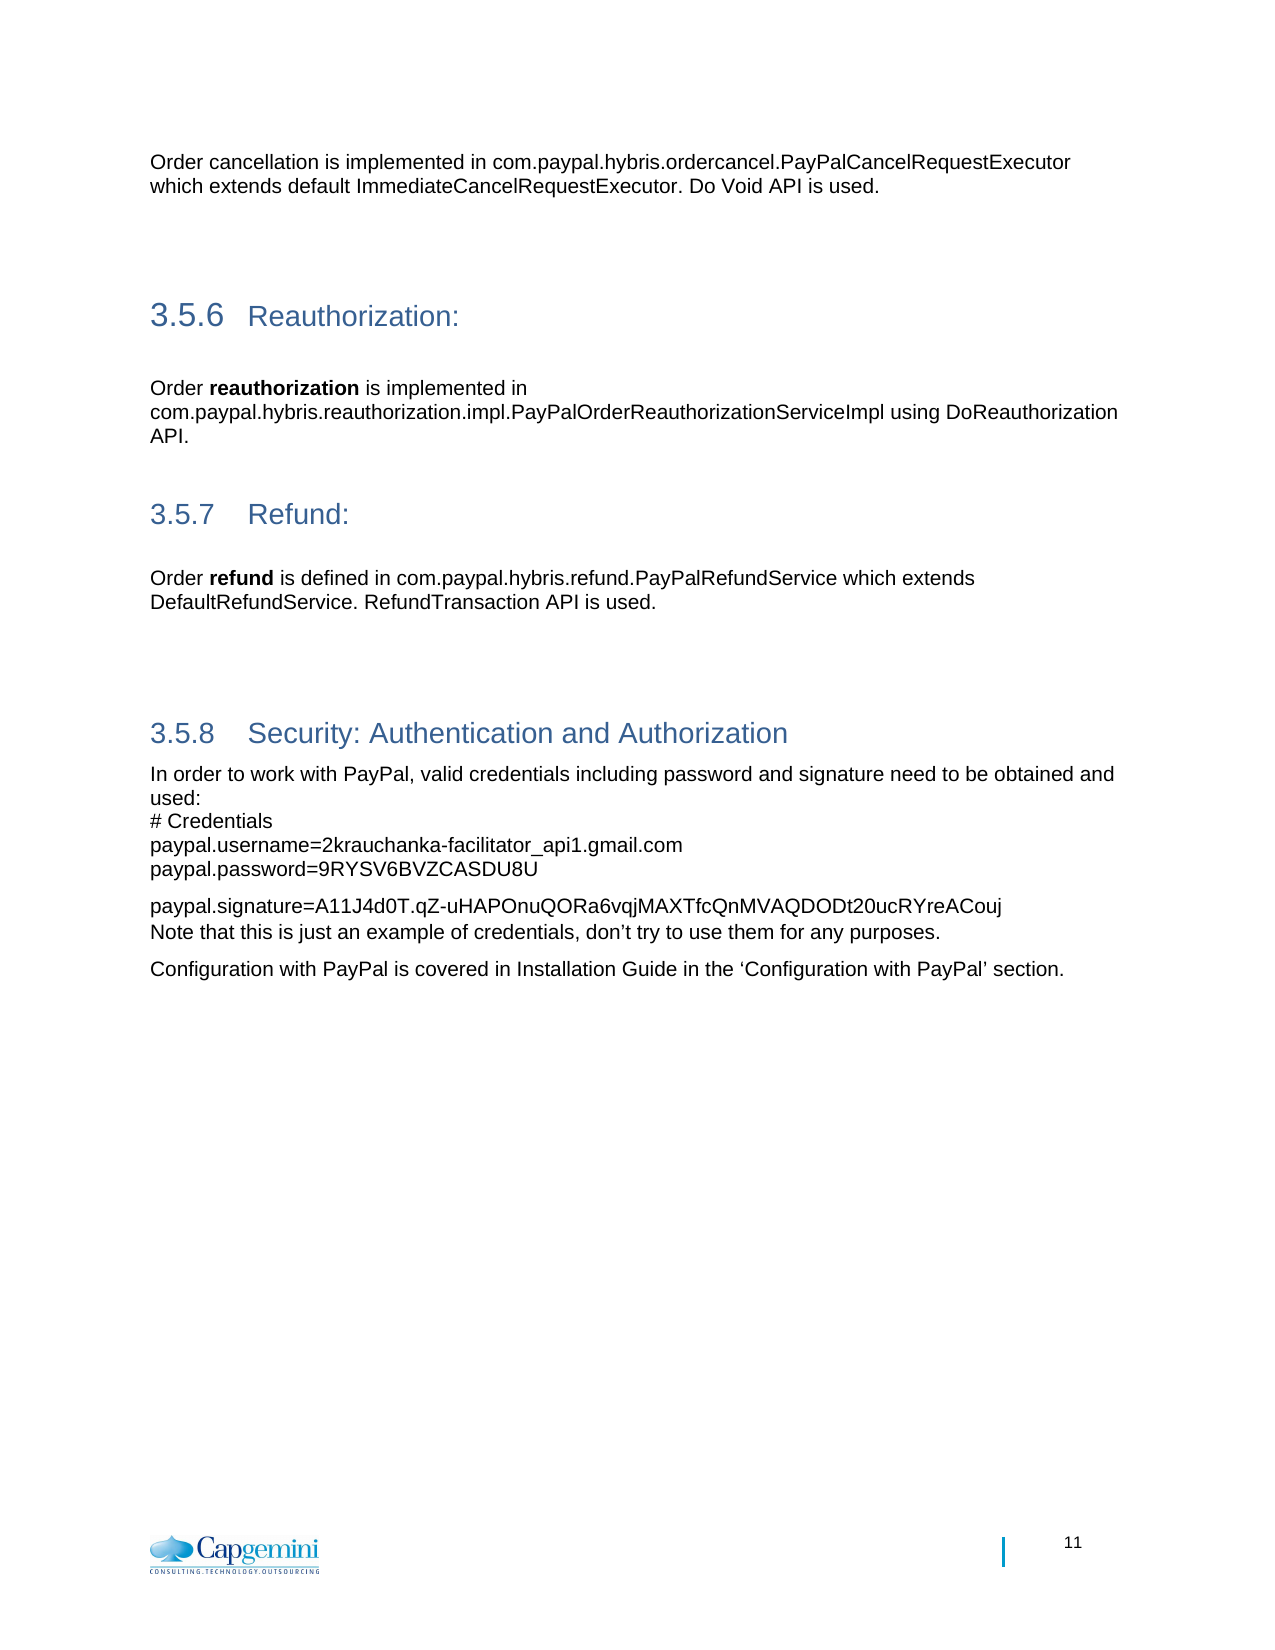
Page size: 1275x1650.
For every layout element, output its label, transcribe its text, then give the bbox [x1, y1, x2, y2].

subtitle Refund: [150, 497, 1125, 530]
subtitle Security: Authentication and Authorization [150, 716, 1125, 750]
subtitle Reauthorization: [150, 295, 1125, 365]
text Configuration with PayPal is covered in Installation Guide in the ‘Configuration with PayPal’ section. [150, 956, 1125, 980]
text paypal.signature=A11J4d0T.qZ-uHAPOnuQORa6vqjMAXTfcQnMVAQDODt20ucRYreACouj [150, 894, 1125, 918]
text Note that this is just an example of credentials, don’t try to use them for any purposes. [150, 920, 1125, 944]
text Order cancellation is implemented in com.paypal.hybris.ordercancel.PayPalCancelRequestExecutor which extends default ImmediateCancelRequestExecutor. Do Void API is used. [150, 150, 1125, 198]
text Order reauthorization is implemented in com.paypal.hybris.reauthorization.impl.PayPalOrderReauthorizationServiceImpl using DoReauthorization API. [150, 376, 1125, 448]
text In order to work with PayPal, valid credentials including password and signature need to be obtained and used: [150, 761, 1125, 809]
text paypal.username=2krauchanka-facilitator_api1.gmail.com [150, 833, 1125, 857]
text # Credentials [150, 809, 1125, 833]
text paypal.password=9RYSV6BVZCASDU8U [150, 857, 1125, 881]
picture [150, 1535, 319, 1574]
text Order refund is defined in com.paypal.hybris.refund.PayPalRefundService which extends DefaultRefundService. RefundTransaction API is used. [150, 566, 1125, 614]
